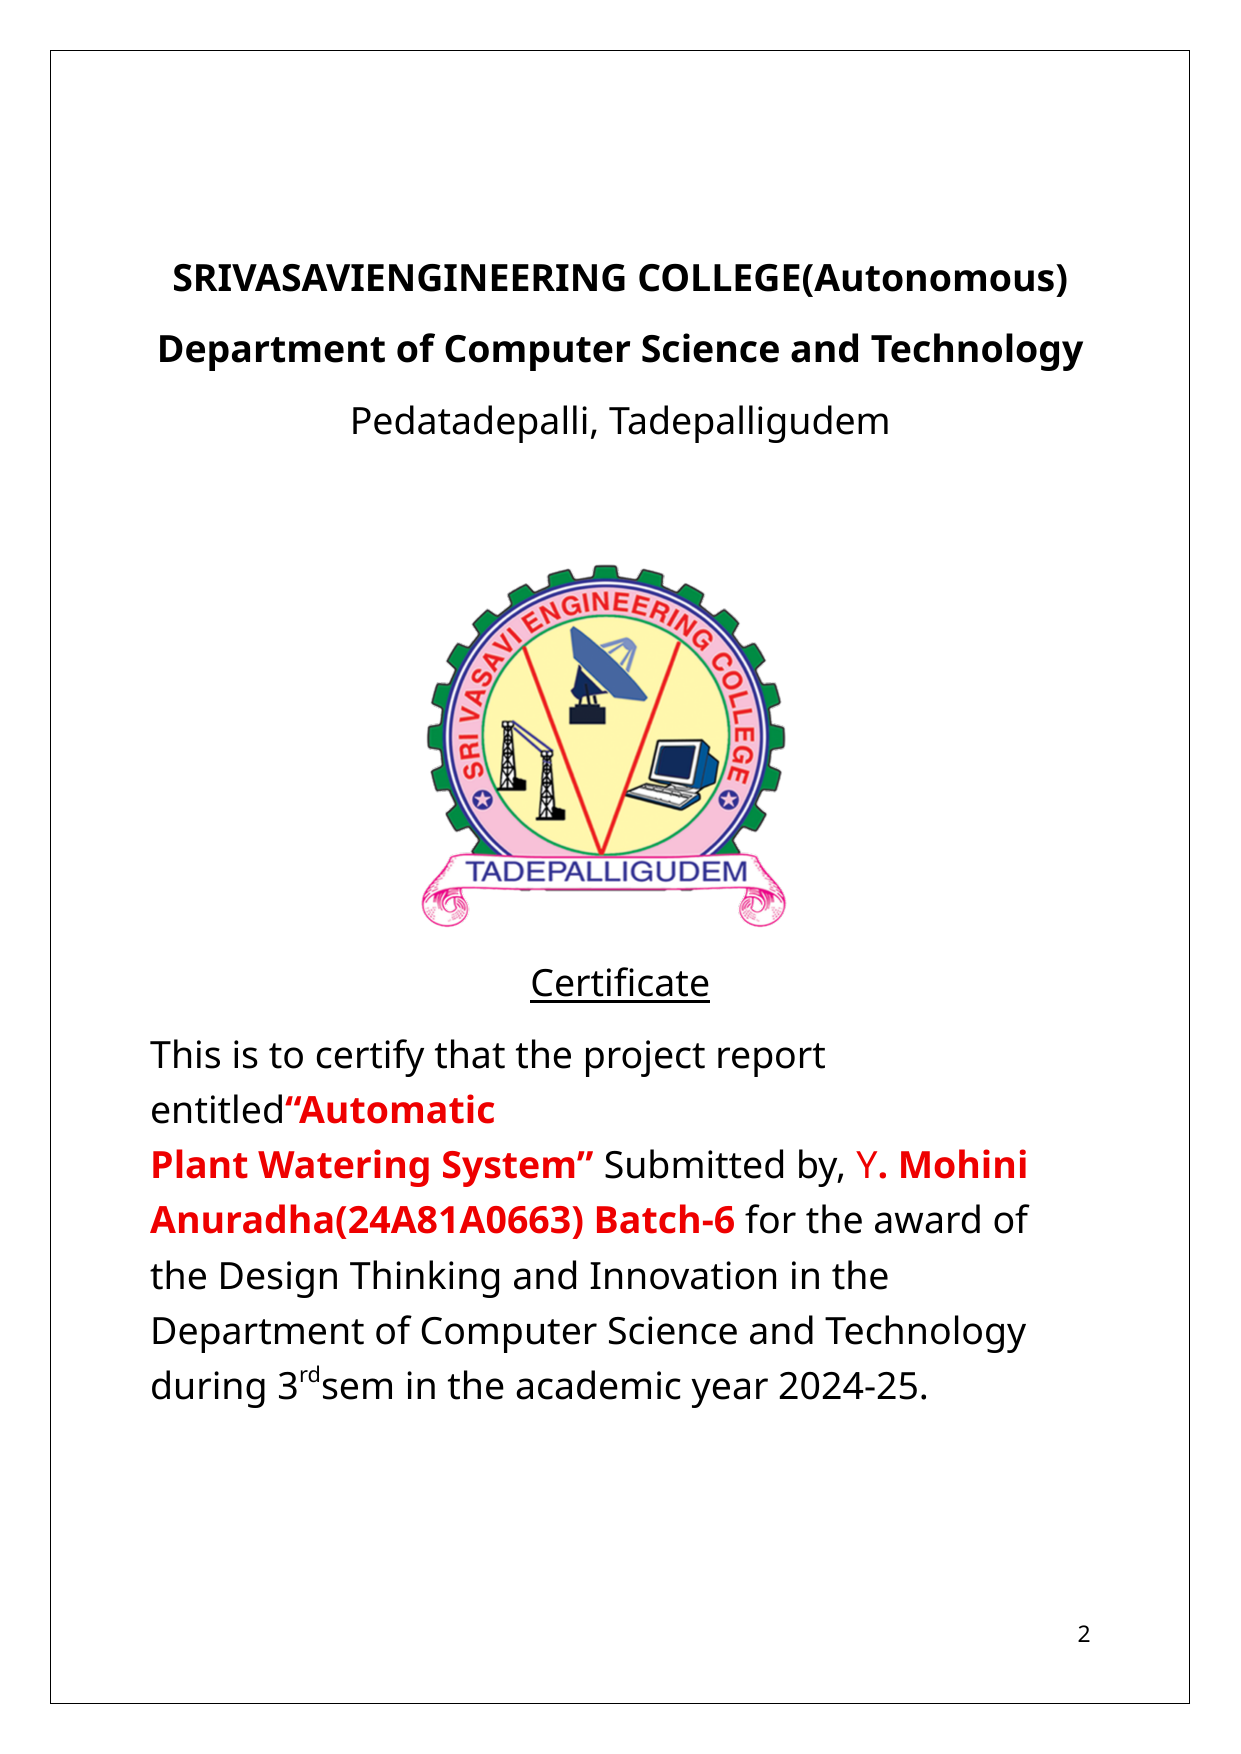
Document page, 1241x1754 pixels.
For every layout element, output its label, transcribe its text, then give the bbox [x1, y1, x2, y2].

text Plant Watering System” Submitted by, Y. Mohini Anuradha(24A81A0663) Batch-6 for the award of the Design Thinking and Innovation in the Department of Computer Science and Technology during 3rdsem in the academic year 2024-25. [150, 1139, 1090, 1410]
text SRIVASAVIENGINEERING COLLEGE(Autonomous) [150, 251, 1090, 302]
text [150, 323, 1090, 374]
picture [342, 516, 898, 938]
text This is to certify that the project report entitled“Automatic [150, 1028, 1090, 1135]
text Pedatadepalli, Tadepalligudem [150, 394, 1090, 445]
text Certificate [150, 957, 1090, 1008]
